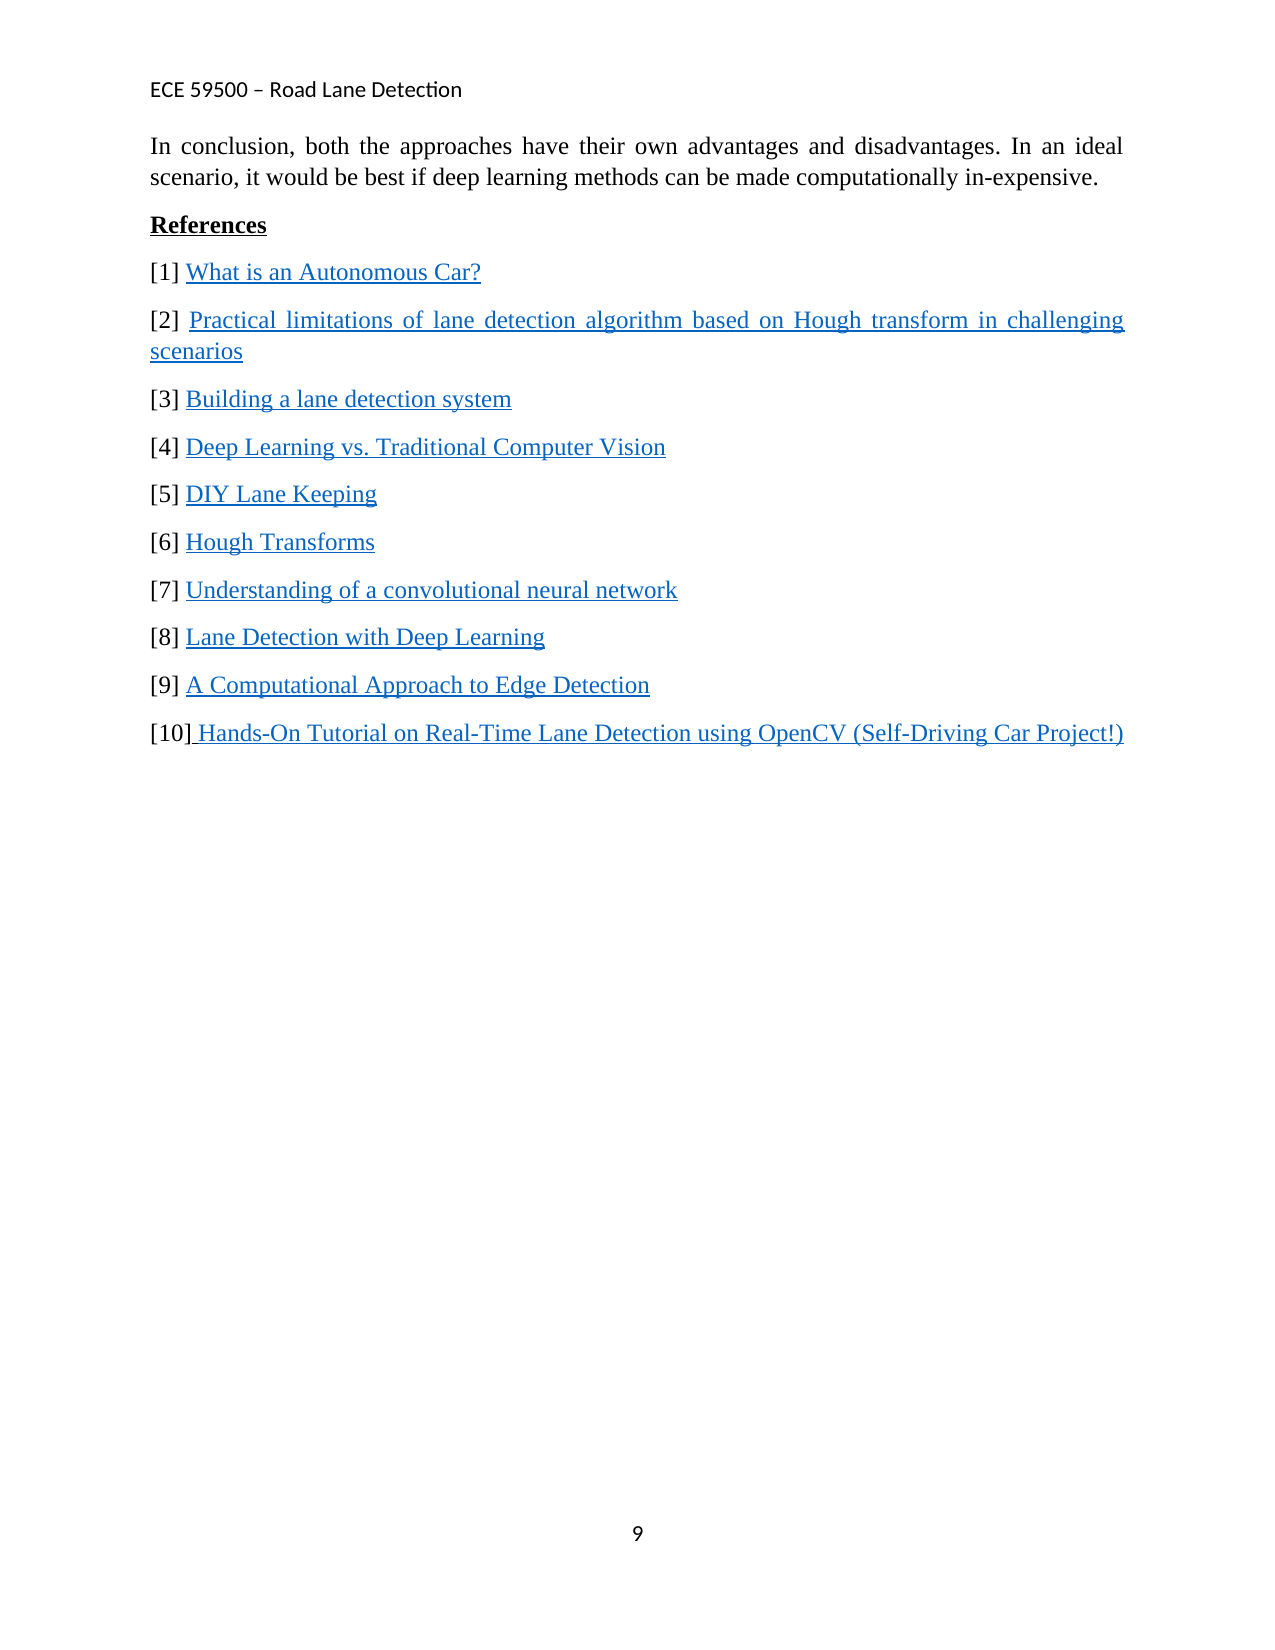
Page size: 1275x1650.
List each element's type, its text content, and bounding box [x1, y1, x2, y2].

text In conclusion, both the approaches have their own advantages and disadvantages. In an ideal scenario, it would be best if deep learning methods can be made computationally in-expensive. [150, 131, 1125, 191]
text [10] Hands-On Tutorial on Real-Time Lane Detection using OpenCV (Self-Driving Car Project!) [150, 718, 1125, 747]
text [9] A Computational Approach to Edge Detection [150, 670, 1125, 699]
text [6] Hough Transforms [150, 527, 1125, 556]
text [4] Deep Learning vs. Traditional Computer Vision [150, 432, 1125, 460]
text References [150, 210, 1125, 238]
text [8] Lane Detection with Deep Learning [150, 622, 1125, 651]
text [2] Practical limitations of lane detection algorithm based on Hough transform in challenging scenarios [150, 305, 1125, 365]
text [3] Building a lane detection system [150, 384, 1125, 413]
text [5] DIY Lane Keeping [150, 479, 1125, 508]
text [1] What is an Autonomous Car? [150, 257, 1125, 286]
text [7] Understanding of a convolutional neural network [150, 575, 1125, 603]
